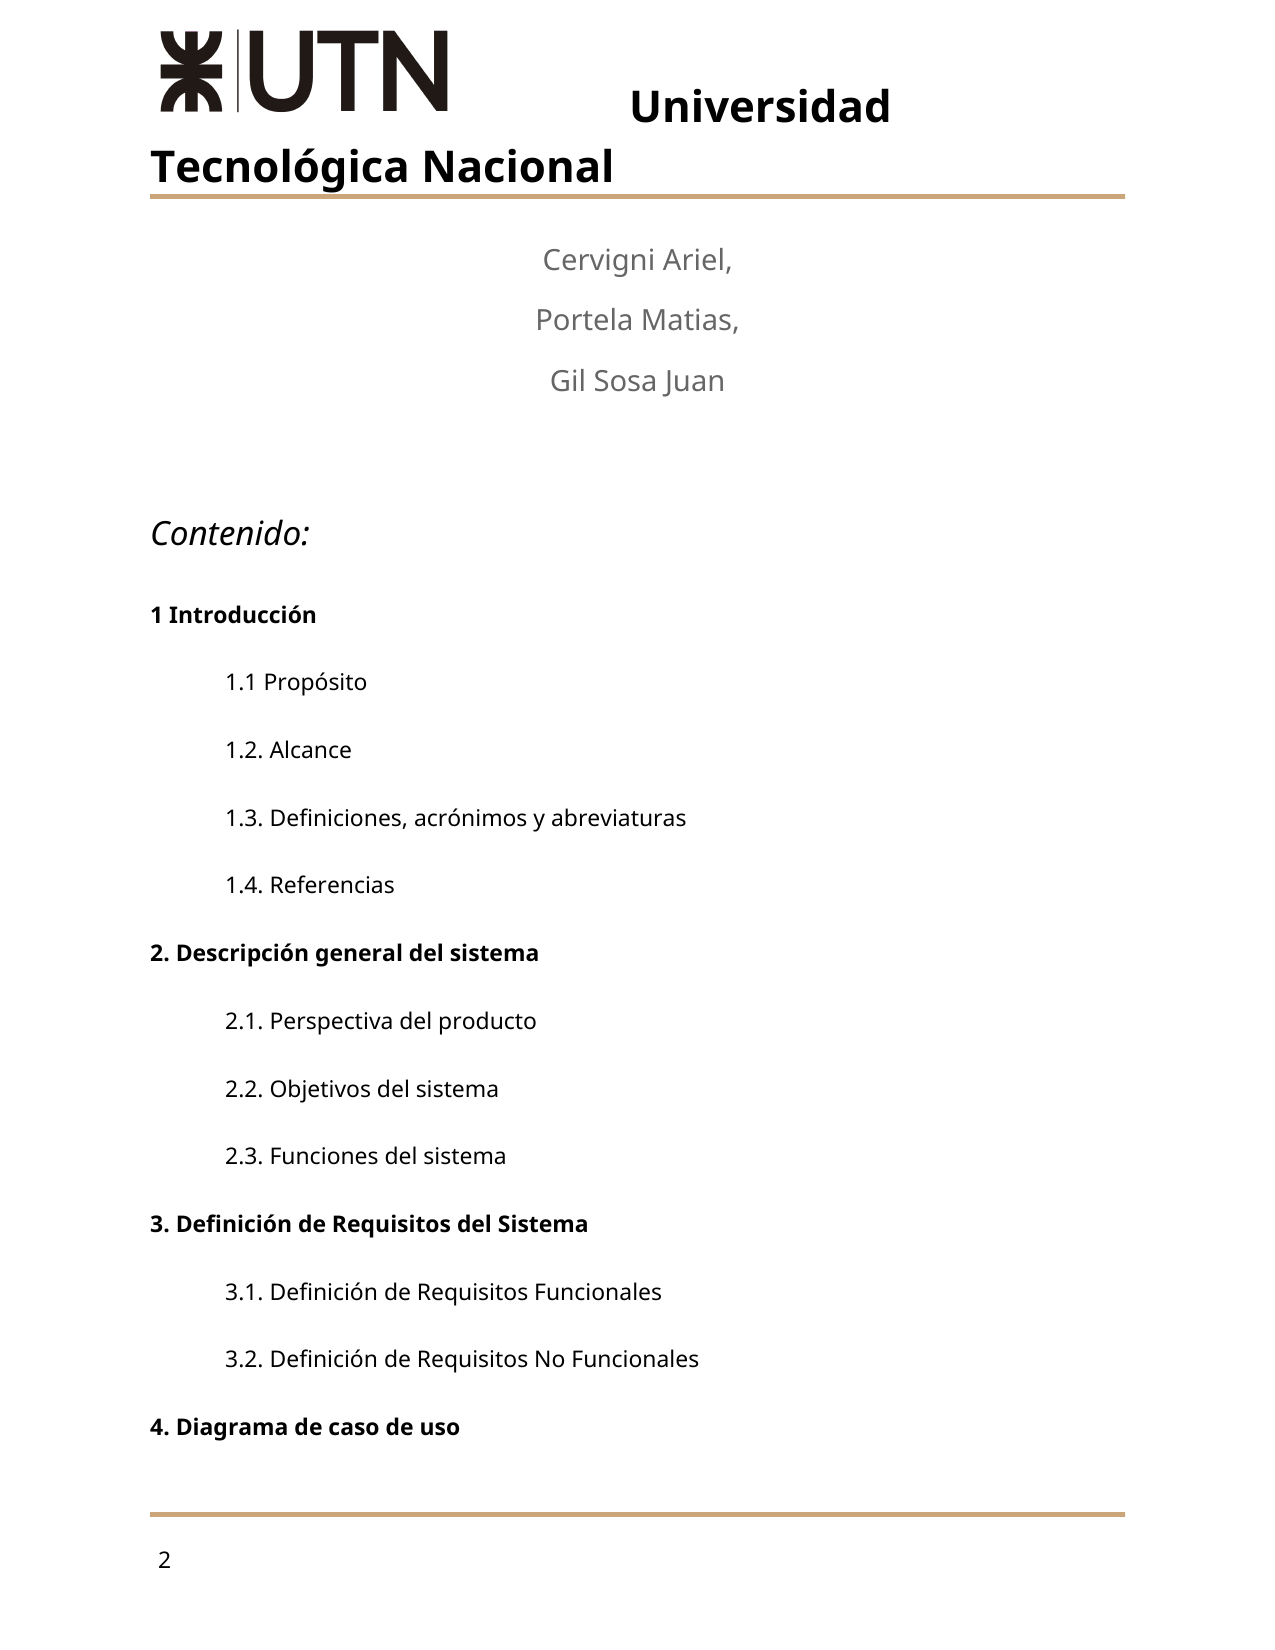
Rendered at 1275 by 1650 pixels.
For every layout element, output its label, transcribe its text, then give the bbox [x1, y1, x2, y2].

text 2.2. Objetivos del sistema [225, 1073, 1125, 1104]
picture [150, 194, 1125, 199]
subtitle Portela Matias, [150, 300, 1125, 339]
subtitle Cervigni Ariel, [150, 239, 1125, 279]
text 3. Definición de Requisitos del Sistema [150, 1208, 1125, 1239]
picture [150, 20, 629, 123]
text 2. Descripción general del sistema [150, 937, 1125, 968]
picture [150, 1512, 1125, 1517]
text Contenido: [150, 510, 1125, 555]
text 2.3. Funciones del sistema [225, 1140, 1125, 1172]
text 2.1. Perspectiva del producto [225, 1005, 1125, 1036]
text 1.3. Definiciones, acrónimos y abreviaturas [225, 802, 1125, 833]
text 1 Introducción [150, 599, 1125, 630]
text 1.2. Alcance [225, 734, 1125, 765]
text 4. Diagrama de caso de uso [150, 1411, 1125, 1442]
subtitle Gil Sosa Juan [150, 360, 1125, 400]
text 3.2. Definición de Requisitos No Funcionales [225, 1343, 1125, 1375]
text 1.4. Referencias [225, 869, 1125, 901]
text 3.1. Definición de Requisitos Funcionales [225, 1276, 1125, 1307]
text 1.1 Propósito [225, 666, 1125, 698]
